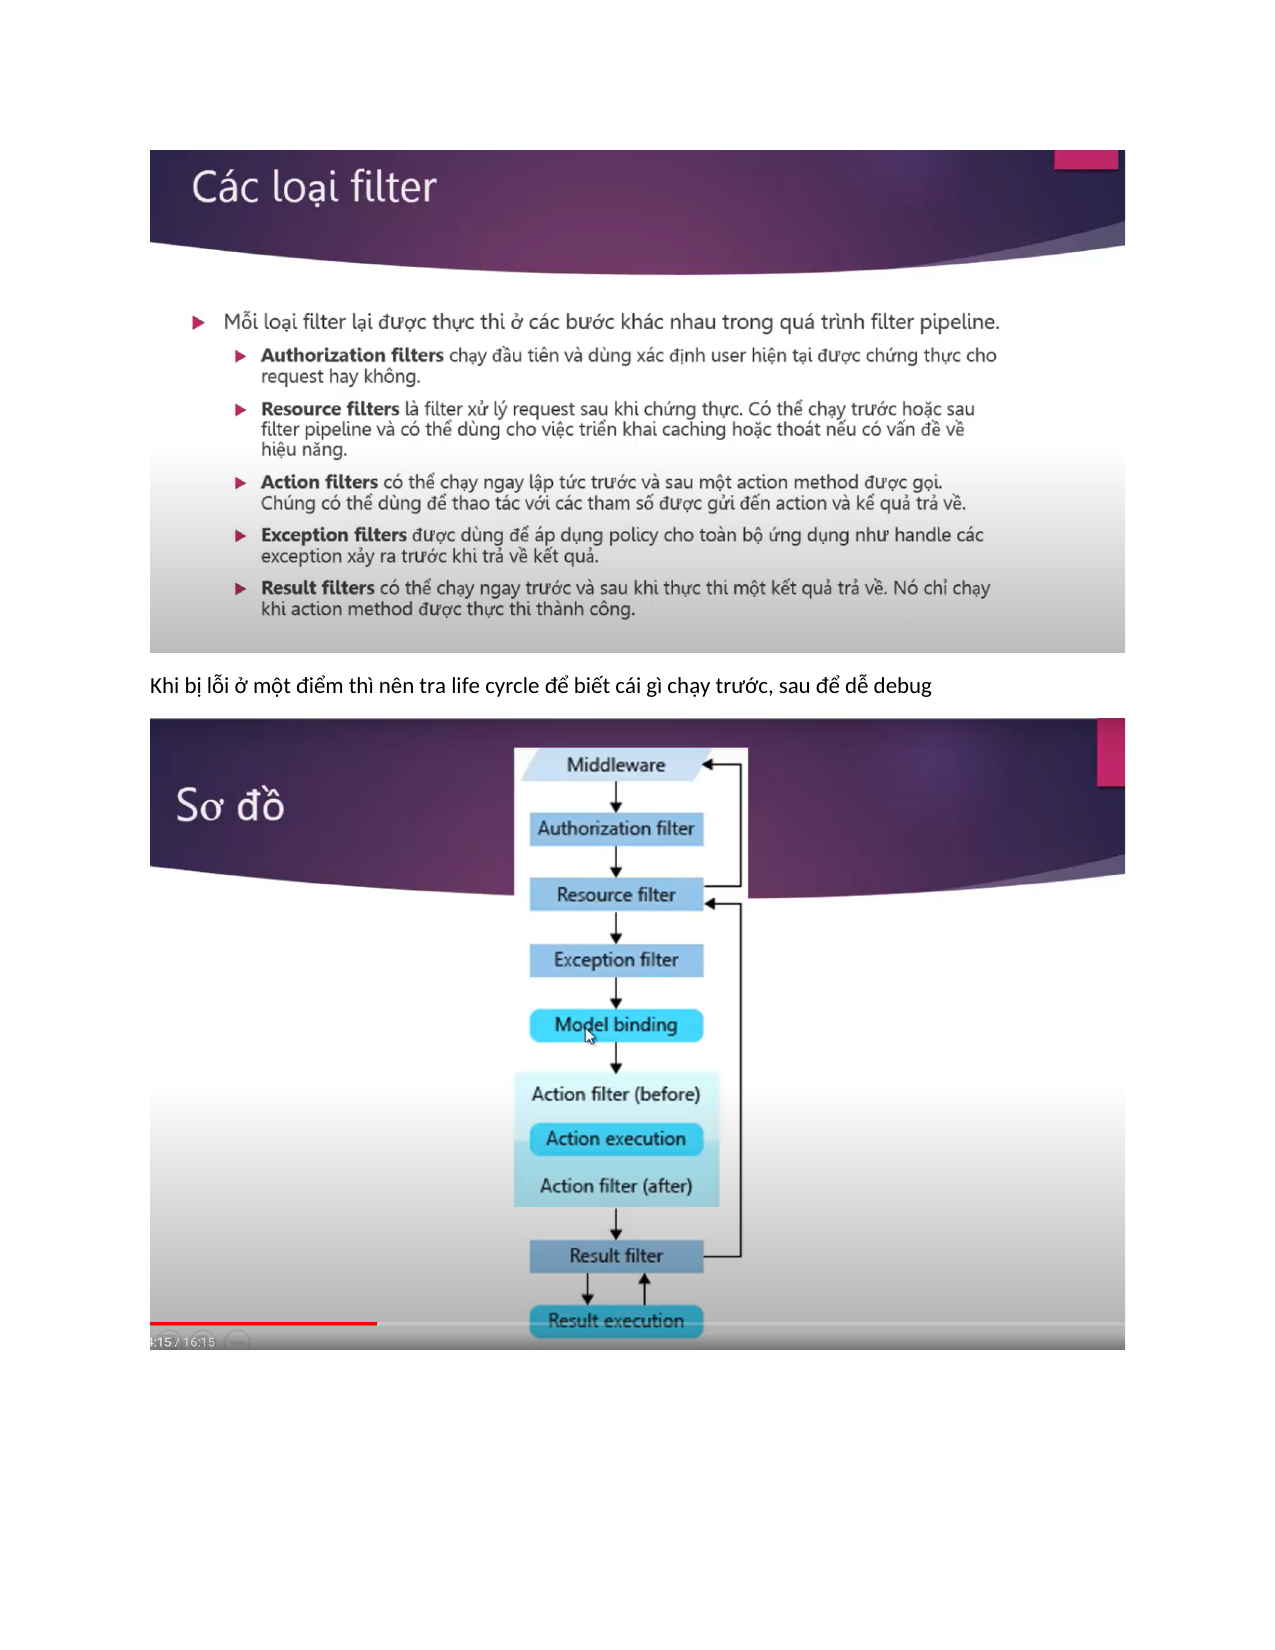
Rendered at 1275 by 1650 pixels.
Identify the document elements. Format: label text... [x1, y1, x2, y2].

picture [150, 150, 1125, 653]
picture [150, 718, 1125, 1350]
text Khi bị lỗi ở một điểm thì nên tra life cyrcle để biết cái gì chạy trước, sau để dễ debug [150, 672, 1125, 699]
